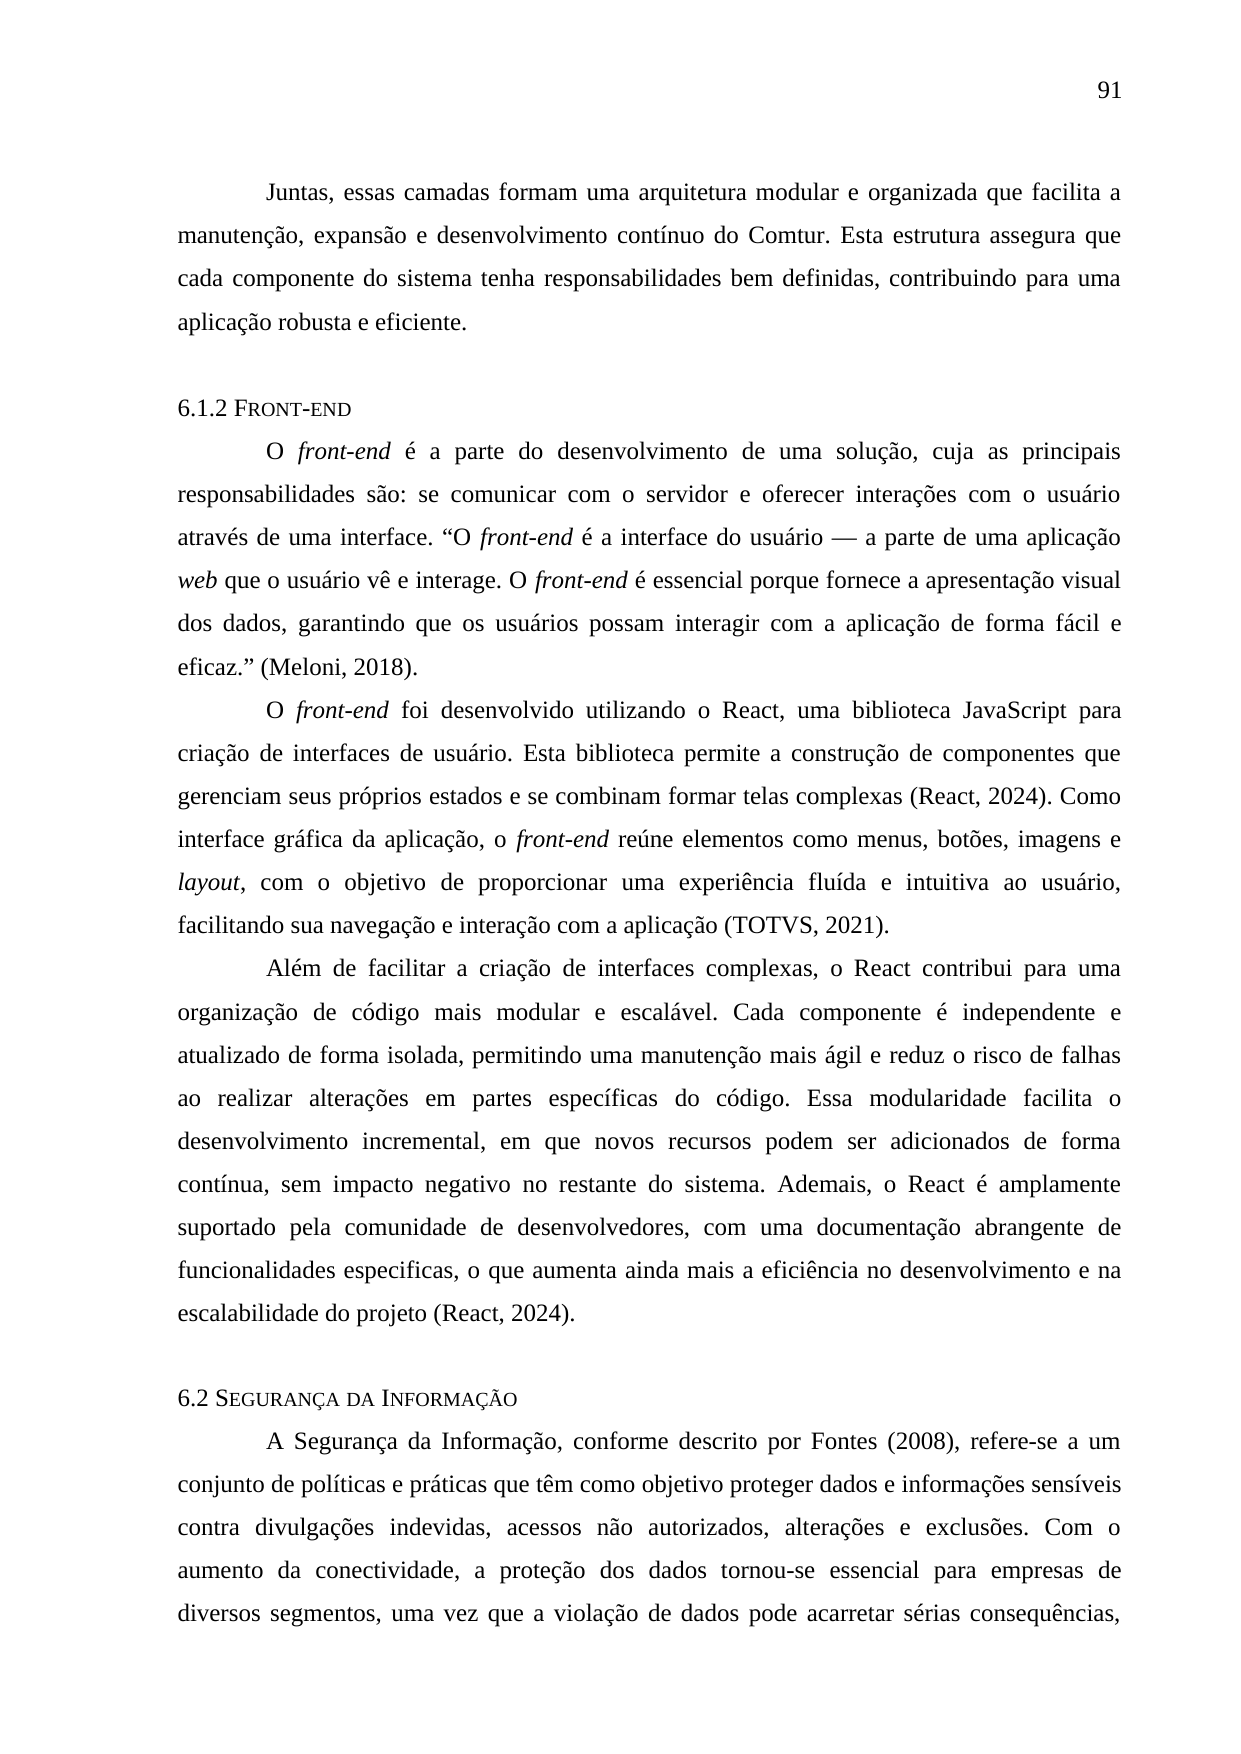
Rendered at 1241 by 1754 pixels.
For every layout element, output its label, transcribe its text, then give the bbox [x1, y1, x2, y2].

text O front-end foi desenvolvido utilizando o React, uma biblioteca JavaScript para criação de interfaces de usuário. Esta biblioteca permite a construção de componentes que gerenciam seus próprios estados e se combinam formar telas complexas (React, 2024). Como interface gráfica da aplicação, o front-end reúne elementos como menus, botões, imagens e layout, com o objetivo de proporcionar uma experiência fluída e intuitiva ao usuário, facilitando sua navegação e interação com a aplicação (TOTVS, 2021). [177, 695, 1122, 939]
text O front-end é a parte do desenvolvimento de uma solução, cuja as principais responsabilidades são: se comunicar com o servidor e oferecer interações com o usuário através de uma interface. “O front-end é a interface do usuário — a parte de uma aplicação web que o usuário vê e interage. O front-end é essencial porque fornece a apresentação visual dos dados, garantindo que os usuários possam interagir com a aplicação de forma fácil e eficaz.” (Meloni, 2018). [177, 436, 1122, 680]
text Juntas, essas camadas formam uma arquitetura modular e organizada que facilita a manutenção, expansão e desenvolvimento contínuo do Comtur. Esta estrutura assegura que cada componente do sistema tenha responsabilidades bem definidas, contribuindo para uma aplicação robusta e eficiente. [177, 177, 1122, 335]
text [177, 1426, 1122, 1627]
subtitle 6.1.2 Front-end [177, 393, 1122, 422]
subtitle 6.2 Segurança da Informação [177, 1383, 1122, 1412]
text Além de facilitar a criação de interfaces complexas, o React contribui para uma organização de código mais modular e escalável. Cada componente é independente e atualizado de forma isolada, permitindo uma manutenção mais ágil e reduz o risco de falhas ao realizar alterações em partes específicas do código. Essa modularidade facilita o desenvolvimento incremental, em que novos recursos podem ser adicionados de forma contínua, sem impacto negativo no restante do sistema. Ademais, o React é amplamente suportado pela comunidade de desenvolvedores, com uma documentação abrangente de funcionalidades especificas, o que aumenta ainda mais a eficiência no desenvolvimento e na escalabilidade do projeto (React, 2024). [177, 953, 1122, 1327]
